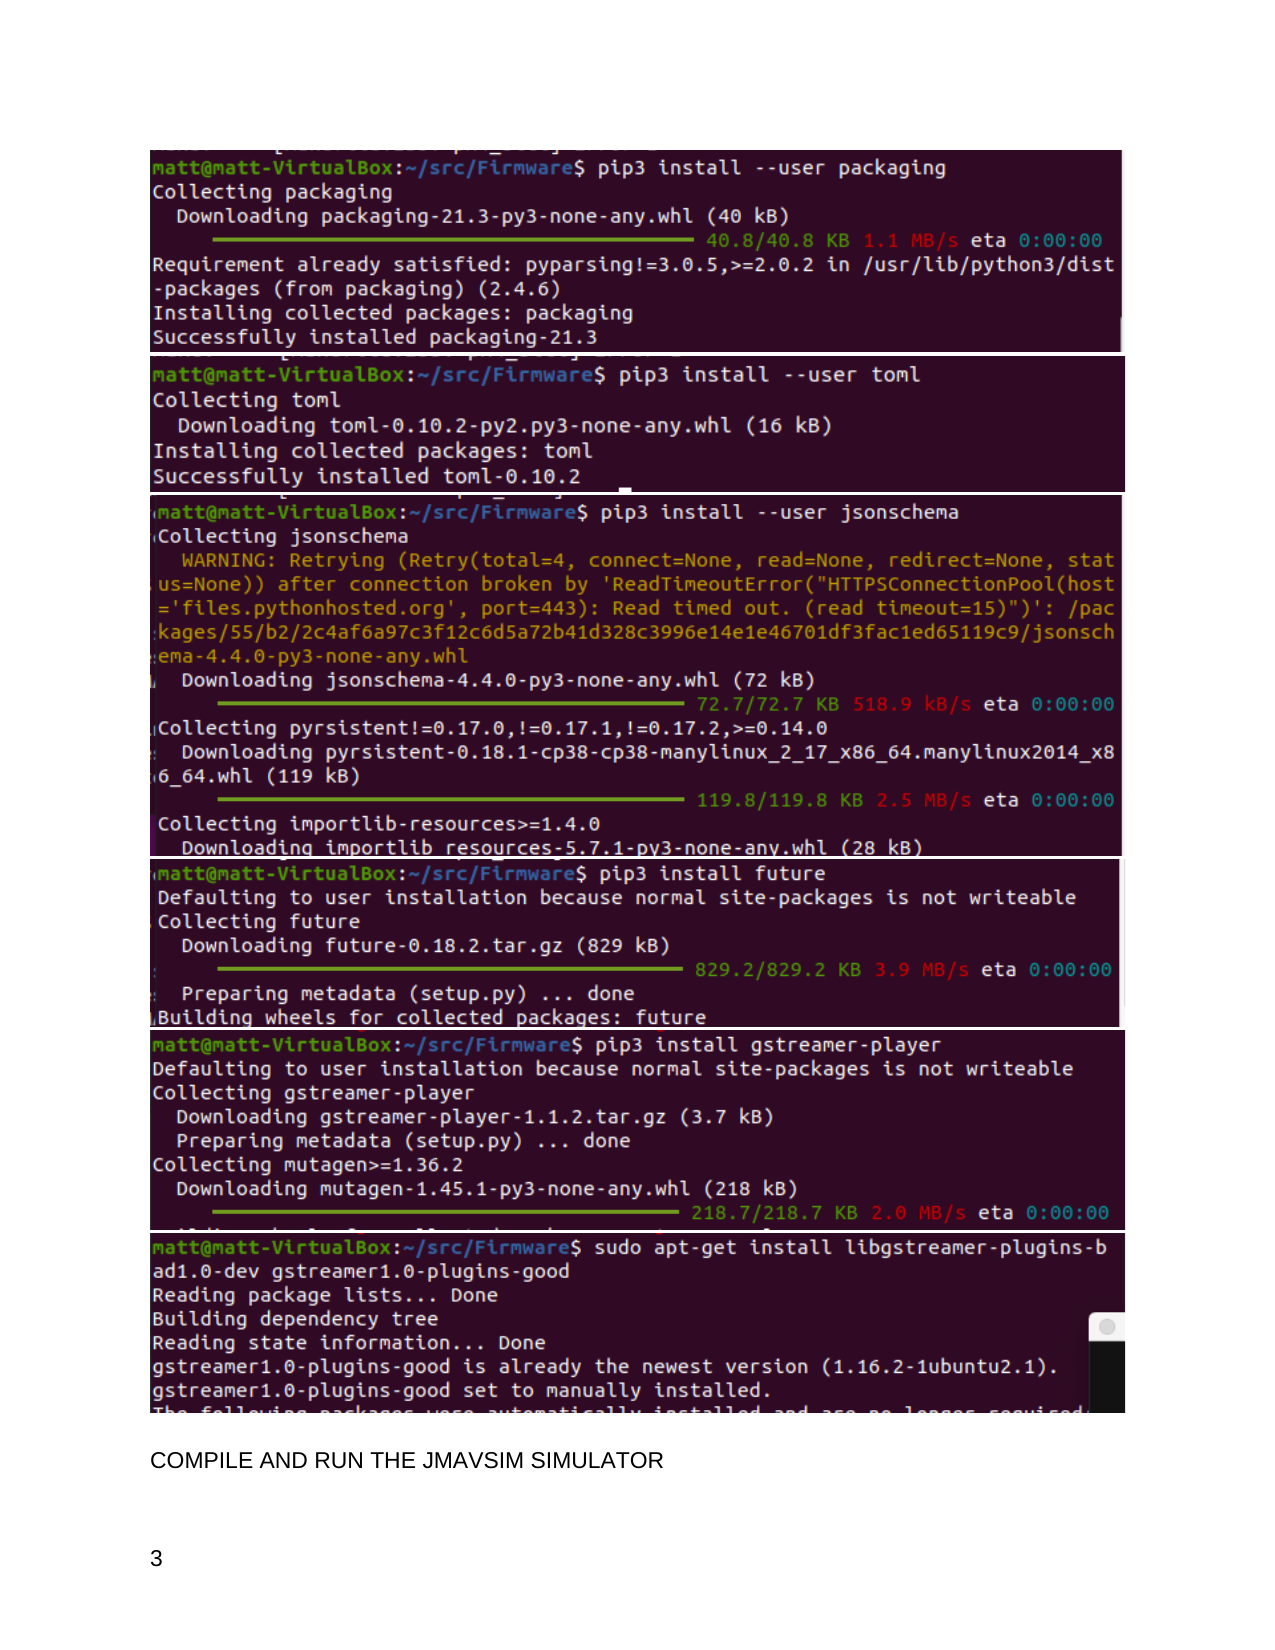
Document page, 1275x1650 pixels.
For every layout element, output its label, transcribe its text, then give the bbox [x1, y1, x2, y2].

picture [150, 1030, 1125, 1230]
picture [150, 356, 1125, 492]
text COMPILE AND RUN THE JMAVSIM SIMULATOR [150, 1447, 1125, 1473]
picture [150, 495, 1125, 856]
picture [150, 150, 1125, 352]
picture [150, 1233, 1125, 1413]
picture [150, 859, 1125, 1027]
